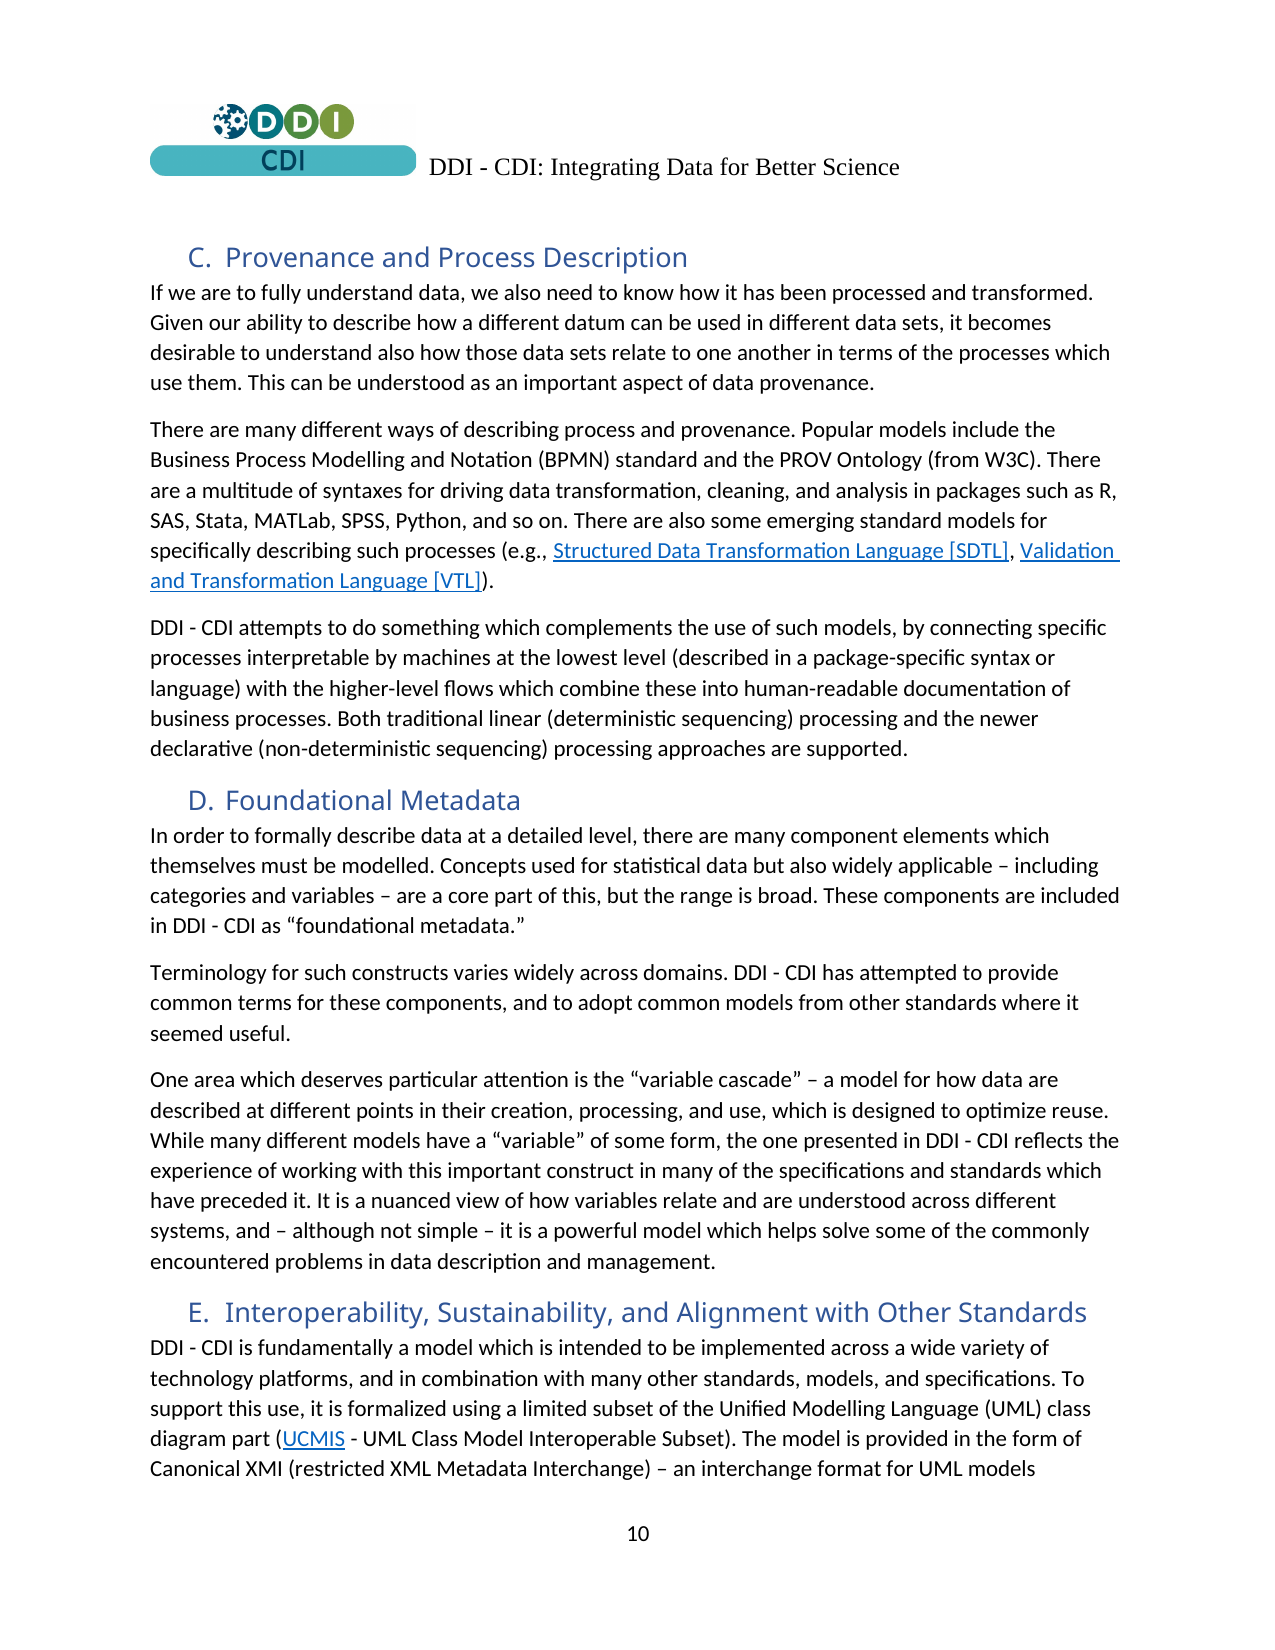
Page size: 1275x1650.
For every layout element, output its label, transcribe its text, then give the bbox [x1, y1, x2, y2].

subtitle Foundational Metadata [187, 781, 1125, 818]
text There are many different ways of describing process and provenance. Popular models include the Business Process Modelling and Notation (BPMN) standard and the PROV Ontology (from W3C). There are a multitude of syntaxes for driving data transformation, cleaning, and analysis in packages such as R, SAS, Stata, MATLab, SPSS, Python, and so on. There are also some emerging standard models for specifically describing such processes (e.g., Structured Data Transformation Language [SDTL], Validation and Transformation Language [VTL]). [150, 415, 1125, 594]
text DDI - CDI attempts to do something which complements the use of such models, by connecting specific processes interpretable by machines at the lowest level (described in a package-specific syntax or language) with the higher-level flows which combine these into human-readable documentation of business processes. Both traditional linear (deterministic sequencing) processing and the newer declarative (non-deterministic sequencing) processing approaches are supported. [150, 613, 1125, 762]
text If we are to fully understand data, we also need to know how it has been processed and transformed. Given our ability to describe how a different datum can be used in different data sets, it becomes desirable to understand also how those data sets relate to one another in terms of the processes which use them. This can be understood as an important aspect of data provenance. [150, 278, 1125, 397]
picture [150, 104, 417, 176]
text One area which deserves particular attention is the “variable cascade” – a model for how data are described at different points in their creation, processing, and use, which is designed to optimize reuse. While many different models have a “variable” of some form, the one presented in DDI - CDI reflects the experience of working with this important construct in many of the specifications and standards which have preceded it. It is a nuanced view of how variables relate and are understood across different systems, and – although not simple – it is a powerful model which helps solve some of the commonly encountered problems in data description and management. [150, 1066, 1125, 1275]
subtitle Interoperability, Sustainability, and Alignment with Other Standards [187, 1294, 1125, 1331]
text Terminology for such constructs varies widely across domains. DDI - CDI has attempted to provide common terms for these components, and to adopt common models from other standards where it seemed useful. [150, 958, 1125, 1047]
subtitle Provenance and Process Description [187, 238, 1125, 275]
text In order to formally describe data at a detailed level, there are many component elements which themselves must be modelled. Concepts used for statistical data but also widely applicable – including categories and variables – are a core part of this, but the range is broad. These components are included in DDI - CDI as “foundational metadata.” [150, 821, 1125, 939]
